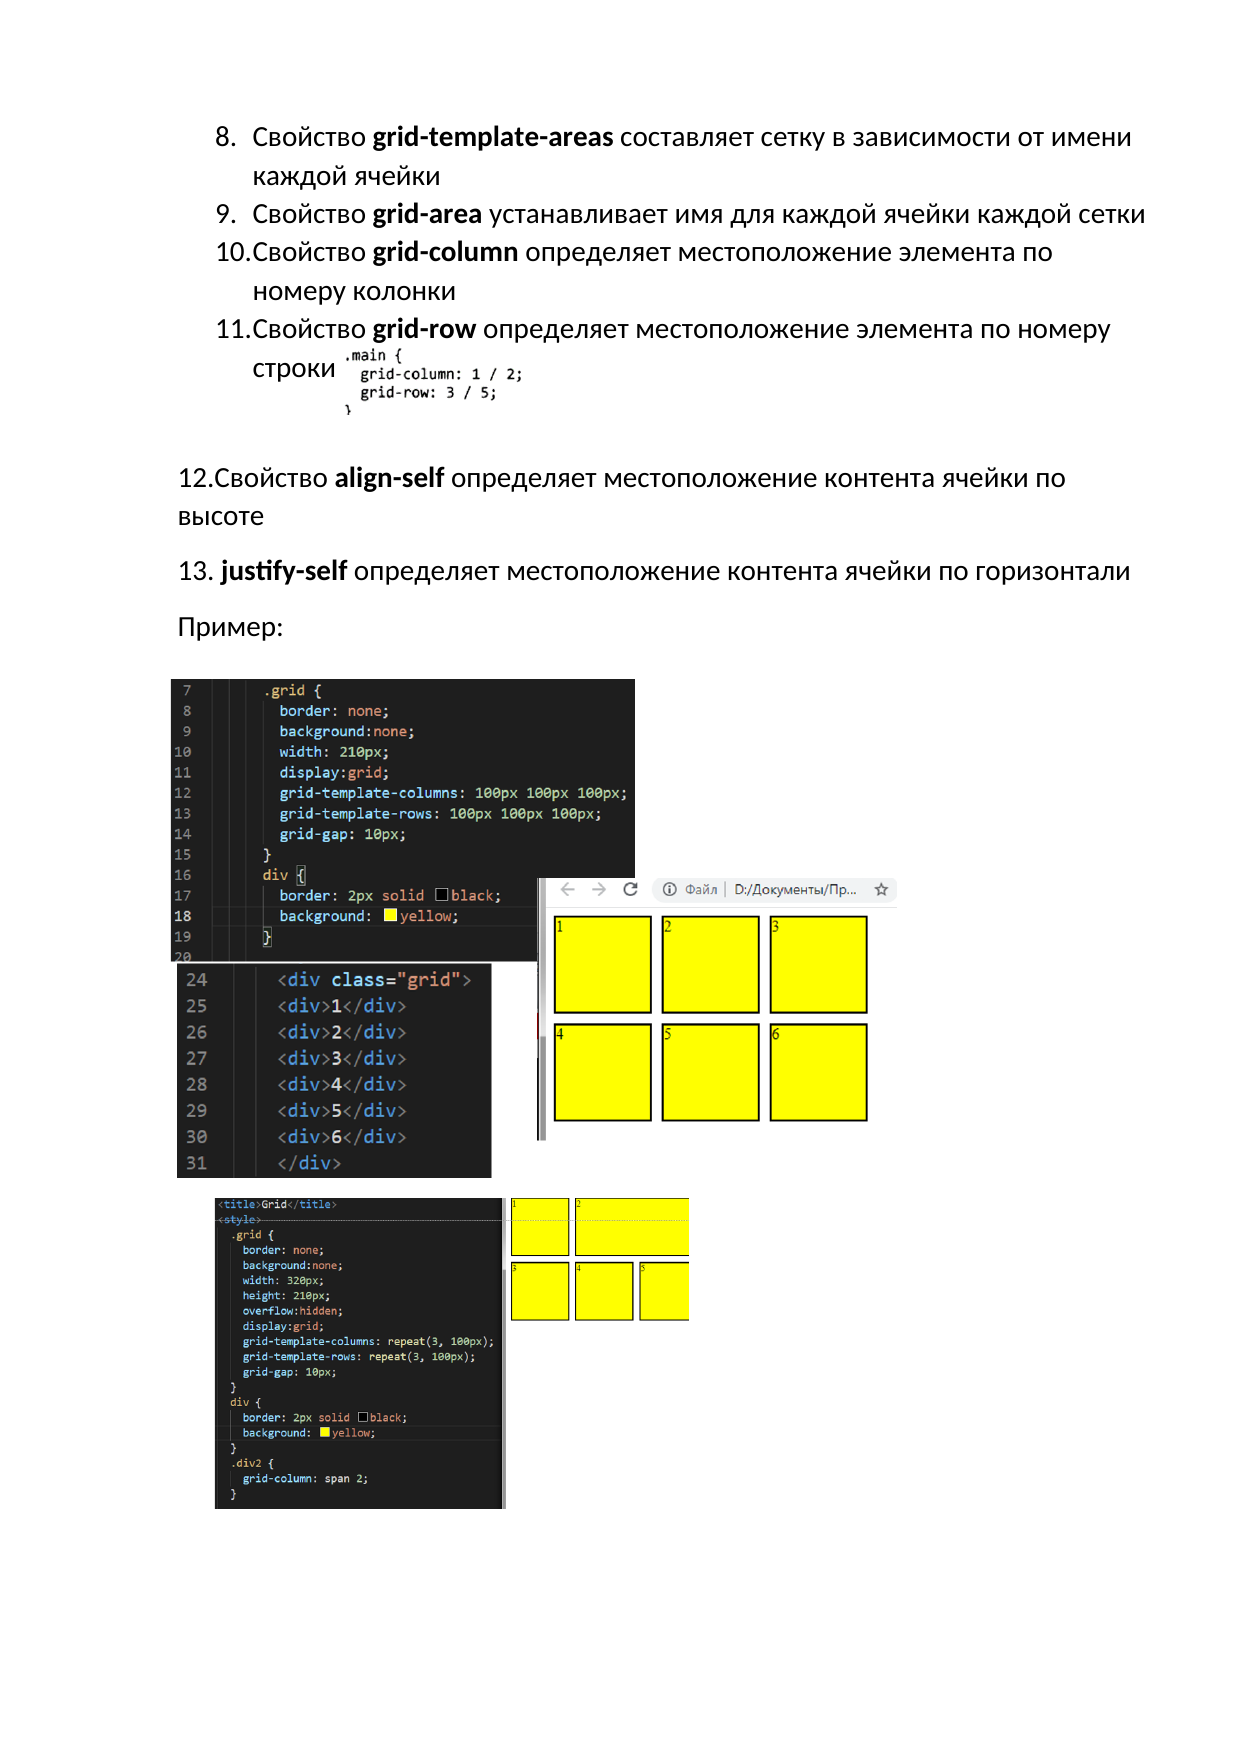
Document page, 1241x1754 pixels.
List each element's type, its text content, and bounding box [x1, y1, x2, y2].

text Пример: [177, 608, 1152, 643]
list Свойство grid-column определяет местоположение элемента по номеру колонки [215, 233, 1152, 307]
list Свойство grid-template-areas составляет сетку в зависимости от имени каждой ячейки [215, 118, 1152, 192]
list Свойство grid-area устанавливает имя для каждой ячейки каждой сетки [215, 195, 1152, 231]
list Свойство grid-row определяет местоположение элемента по номеру строки [215, 310, 1152, 384]
picture [342, 348, 521, 415]
picture [170, 677, 917, 1178]
text 13. justify-self определяет местоположение контента ячейки по горизонтали [177, 552, 1152, 588]
picture [214, 1198, 689, 1509]
text 12.Свойство align-self определяет местоположение контента ячейки по высоте [177, 459, 1152, 533]
